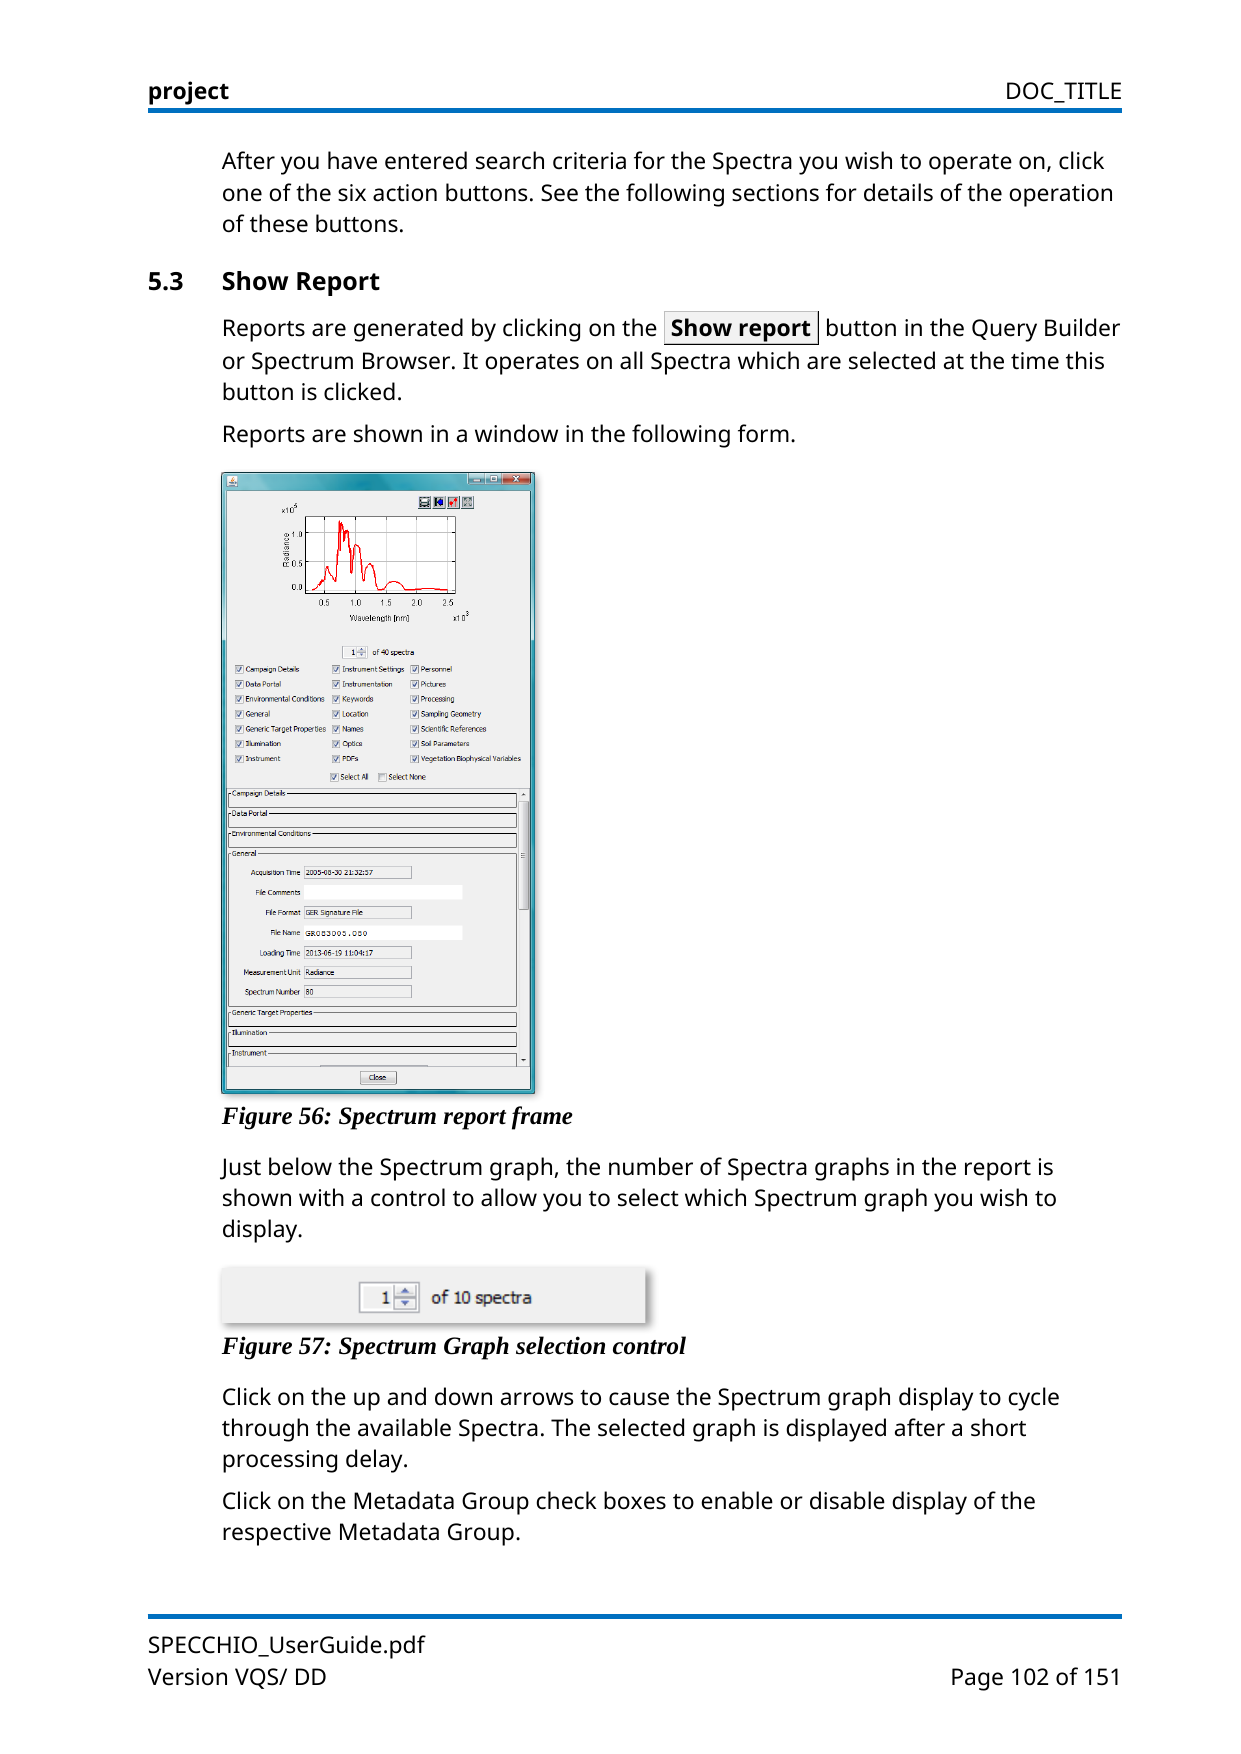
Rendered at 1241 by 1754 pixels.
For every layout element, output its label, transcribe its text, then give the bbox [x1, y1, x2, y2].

text Just below the Spectrum graph, the number of Spectra graphs in the report is shown with a control to allow you to select which Spectrum graph you wish to display. [222, 1151, 1122, 1244]
subtitle Show Report [148, 264, 1122, 298]
text After you have entered search criteria for the Spectra you wish to operate on, click one of the six action buttons. See the following sections for details of the operation of these buttons. [222, 145, 1122, 239]
picture [221, 1268, 646, 1323]
text Reports are shown in a window in the following form. [222, 418, 1122, 449]
text Click on the up and down arrows to cause the Spectrum graph display to cycle through the available Spectra. The selected graph is displayed after a short processing delay. [222, 1381, 1122, 1474]
picture [221, 472, 535, 1094]
text Click on the Metadata Group check boxes to enable or disable display of the respective Metadata Group. [222, 1485, 1122, 1547]
text Reports are generated by clicking on the Show report button in the Query Builder or Spectrum Browser. It operates on all Spectra which are selected at the time this button is clicked. [222, 311, 1122, 407]
